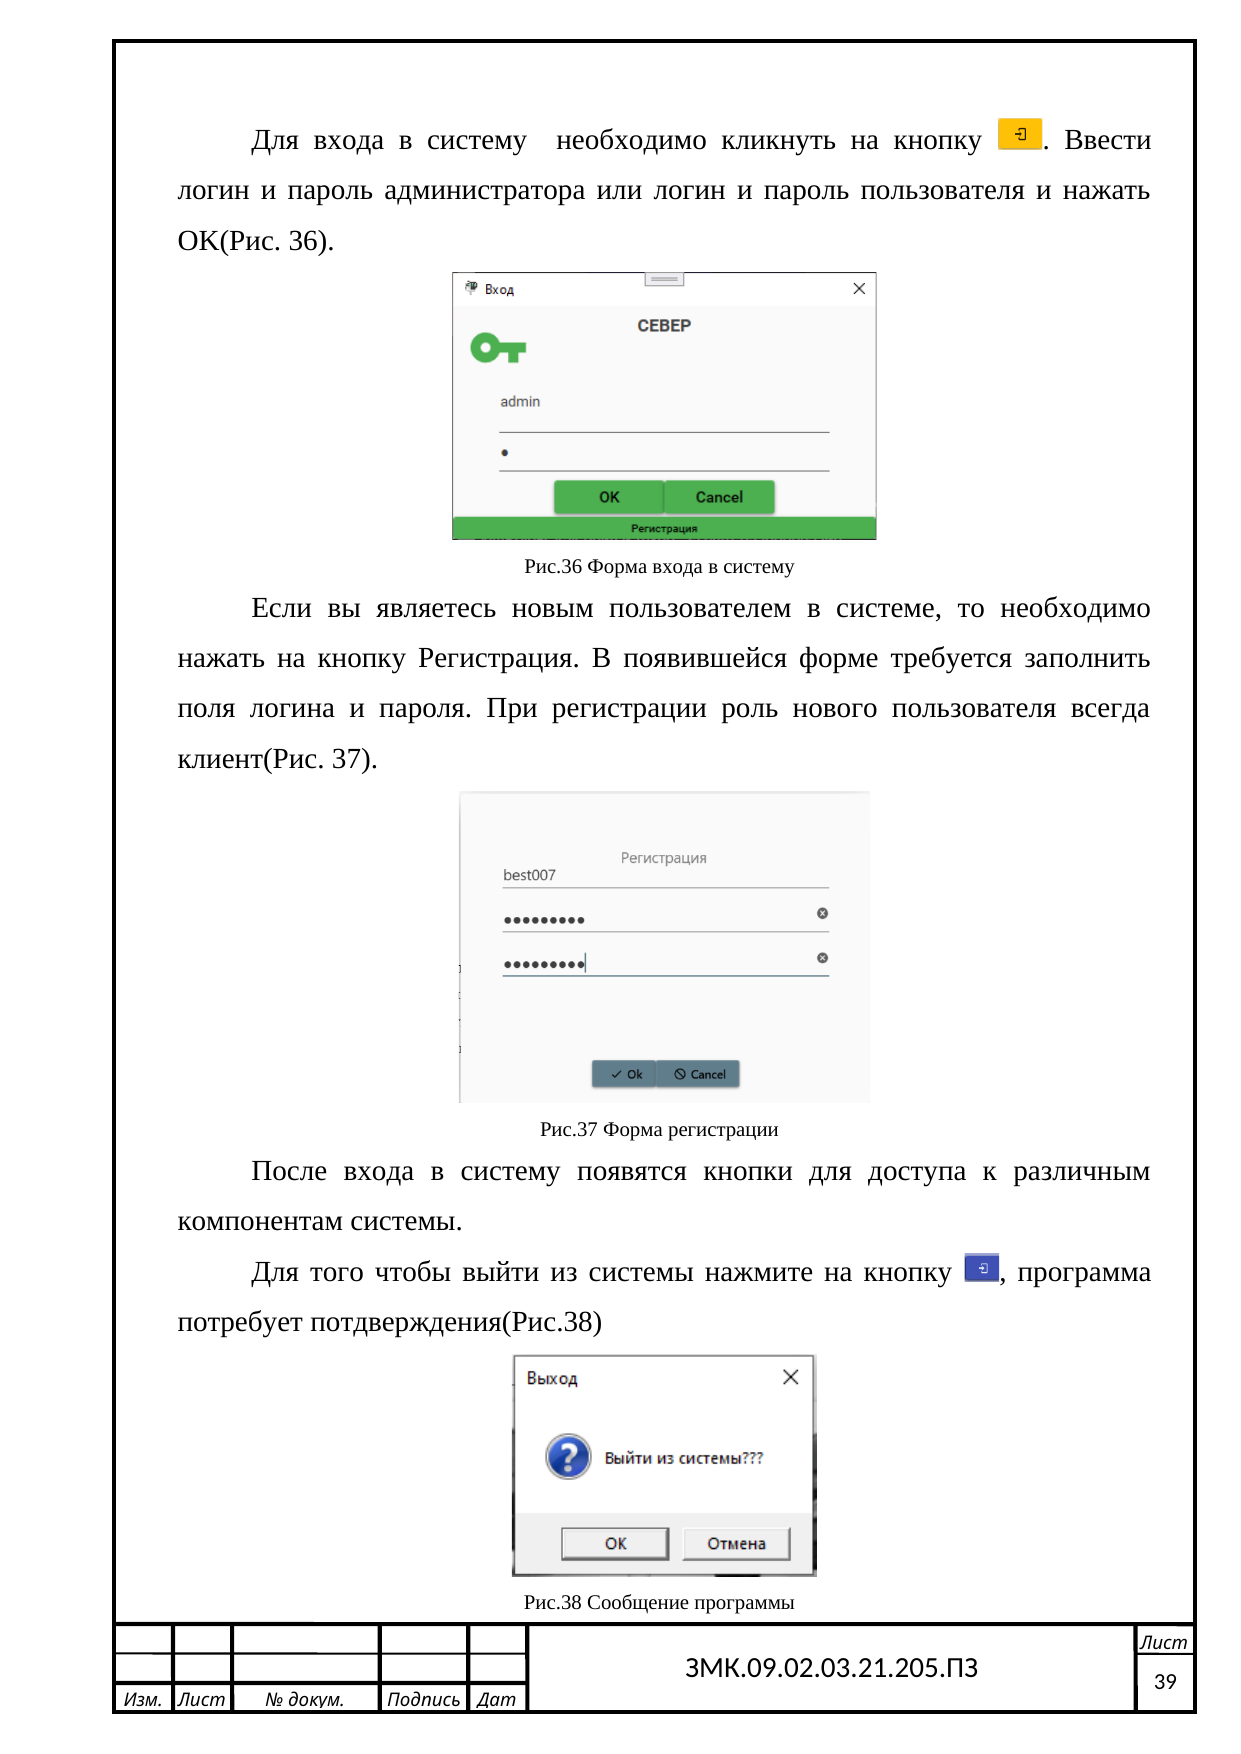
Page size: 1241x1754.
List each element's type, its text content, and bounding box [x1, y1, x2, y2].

picture [458, 791, 871, 1103]
picture [511, 1354, 817, 1577]
text Для того чтобы выйти из системы нажмите на кнопку , программа потребует потдверждения(Рис.38) [177, 1253, 1152, 1338]
picture [998, 118, 1043, 150]
text Для входа в систему необходимо кликнуть на кнопку . Ввести логин и пароль администратора или логин и пароль пользователя и нажать OK(Рис. 36). [177, 118, 1152, 256]
text Если вы являетесь новым пользователем в системе, то необходимо нажать на кнопку Регистрация. В появившейся форме требуется заполнить поля логина и пароля. При регистрации роль нового пользователя всегда клиент(Рис. 37). [177, 590, 1152, 774]
text Рис.36 Форма входа в систему [177, 554, 1141, 578]
picture [964, 1253, 1000, 1282]
picture [452, 272, 877, 540]
text После входа в систему появятся кнопки для доступа к различным компонентам системы. [177, 1153, 1152, 1237]
text Рис.37 Форма регистрации [177, 1117, 1141, 1141]
text Рис.38 Сообщение программы [177, 1590, 1141, 1614]
